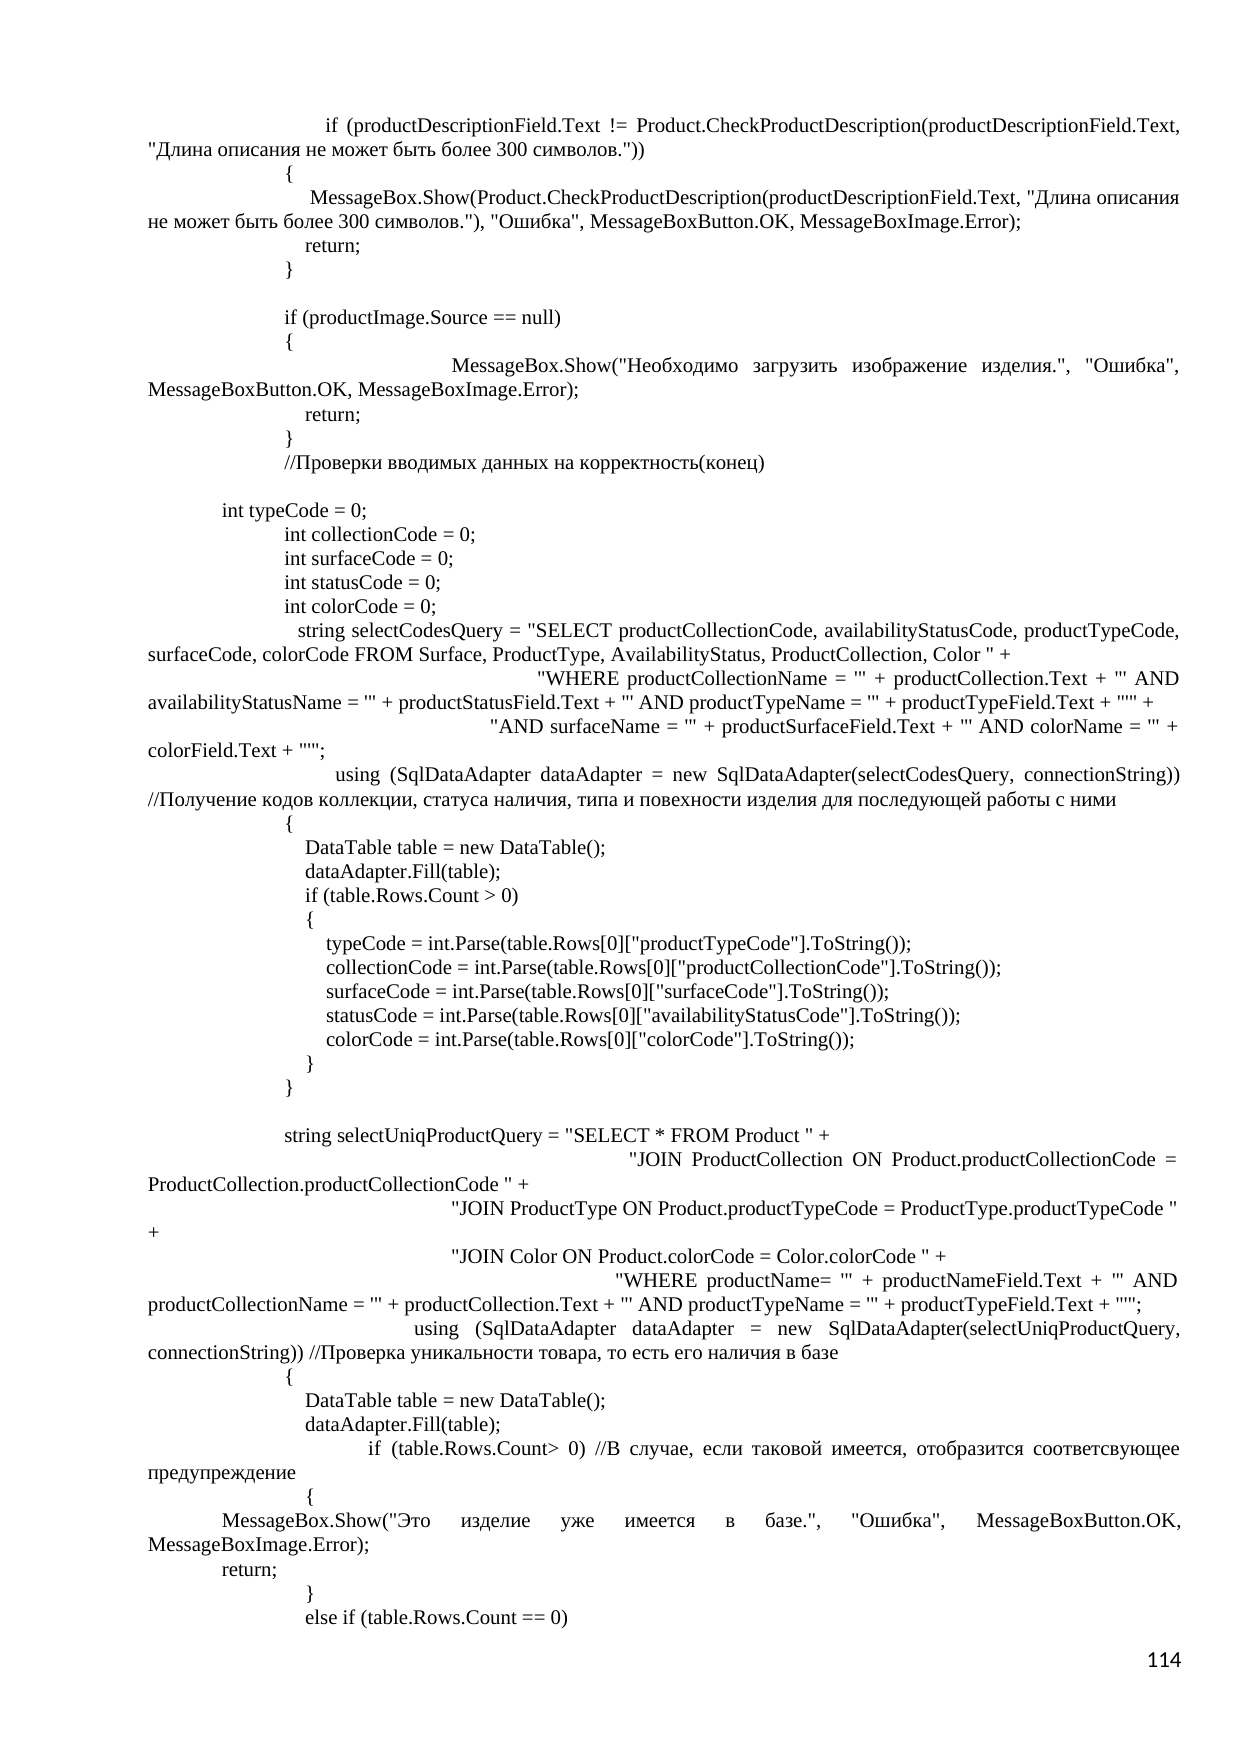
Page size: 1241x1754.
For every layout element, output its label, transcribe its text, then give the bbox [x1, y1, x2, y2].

text typeCode = int.Parse(table.Rows[0]["productTypeCode"].ToString()); [148, 931, 1181, 955]
text DataTable table = new DataTable(); [148, 1388, 1181, 1412]
text return; [148, 233, 1181, 257]
text } [148, 426, 1181, 449]
text { [148, 161, 1181, 185]
text { [148, 811, 1181, 834]
text { [148, 1364, 1181, 1388]
text } [148, 257, 1181, 281]
text if (table.Rows.Count> 0) //В случае, если таковой имеется, отобразится соответсвующее предупреждение [148, 1436, 1181, 1484]
text if (table.Rows.Count > 0) [148, 883, 1181, 907]
text MessageBox.Show(Product.CheckProductDescription(productDescriptionField.Text, "Длина описания не может быть более 300 символов."), "Ошибка", MessageBoxButton.OK, MessageBoxImage.Error); [148, 185, 1181, 233]
text int colorCode = 0; [148, 594, 1181, 618]
text } [148, 1075, 1181, 1099]
text "WHERE productName= '" + productNameField.Text + "' AND productCollectionName = '" + productCollection.Text + "' AND productTypeName = '" + productTypeField.Text + "'"; [148, 1268, 1181, 1316]
text "WHERE productCollectionName = '" + productCollection.Text + "' AND availabilityStatusName = '" + productStatusField.Text + "' AND productTypeName = '" + productTypeField.Text + "'" + [148, 666, 1181, 714]
text if (productImage.Source == null) [148, 305, 1181, 329]
text else if (table.Rows.Count == 0) [148, 1604, 1181, 1629]
text MessageBox.Show("Необходимо загрузить изображение изделия.", "Ошибка", MessageBoxButton.OK, MessageBoxImage.Error); [148, 353, 1181, 401]
text { [148, 1484, 1181, 1508]
text colorCode = int.Parse(table.Rows[0]["colorCode"].ToString()); [148, 1027, 1181, 1051]
text using (SqlDataAdapter dataAdapter = new SqlDataAdapter(selectUniqProductQuery, connectionString)) //Проверка уникальности товара, то есть его наличия в базе [148, 1316, 1181, 1364]
text "JOIN ProductCollection ON Product.productCollectionCode = ProductCollection.productCollectionCode " + [148, 1147, 1181, 1196]
text collectionCode = int.Parse(table.Rows[0]["productCollectionCode"].ToString()); [148, 955, 1181, 979]
text int typeCode = 0; [148, 498, 1181, 522]
text } [148, 1581, 1181, 1604]
text int collectionCode = 0; [148, 522, 1181, 546]
text return; [148, 401, 1181, 426]
text dataAdapter.Fill(table); [148, 1412, 1181, 1436]
text using (SqlDataAdapter dataAdapter = new SqlDataAdapter(selectCodesQuery, connectionString)) //Получение кодов коллекции, статуса наличия, типа и повехности изделия для последующей работы с ними [148, 762, 1181, 811]
text string selectUniqProductQuery = "SELECT * FROM Product " + [148, 1123, 1181, 1147]
text //Проверки вводимых данных на корректность(конец) [148, 449, 1181, 474]
text string selectCodesQuery = "SELECT productCollectionCode, availabilityStatusCode, productTypeCode, surfaceCode, colorCode FROM Surface, ProductType, AvailabilityStatus, ProductCollection, Color " + [148, 618, 1181, 666]
text statusCode = int.Parse(table.Rows[0]["availabilityStatusCode"].ToString()); [148, 1003, 1181, 1027]
text if (productDescriptionField.Text != Product.CheckProductDescription(productDescriptionField.Text, "Длина описания не может быть более 300 символов.")) [148, 113, 1181, 161]
text dataAdapter.Fill(table); [148, 859, 1181, 883]
text { [148, 329, 1181, 353]
text int statusCode = 0; [148, 570, 1181, 594]
text MessageBox.Show("Это изделие уже имеется в базе.", "Ошибка", MessageBoxButton.OK, MessageBoxImage.Error); [148, 1508, 1181, 1556]
text return; [148, 1556, 1181, 1581]
text { [148, 907, 1181, 931]
text "AND surfaceName = '" + productSurfaceField.Text + "' AND colorName = '" + colorField.Text + "'"; [148, 714, 1181, 762]
text surfaceCode = int.Parse(table.Rows[0]["surfaceCode"].ToString()); [148, 979, 1181, 1003]
text DataTable table = new DataTable(); [148, 834, 1181, 859]
text "JOIN ProductType ON Product.productTypeCode = ProductType.productTypeCode " + [148, 1196, 1181, 1244]
text } [148, 1051, 1181, 1075]
text int surfaceCode = 0; [148, 546, 1181, 570]
text "JOIN Color ON Product.colorCode = Color.colorCode " + [148, 1244, 1181, 1268]
